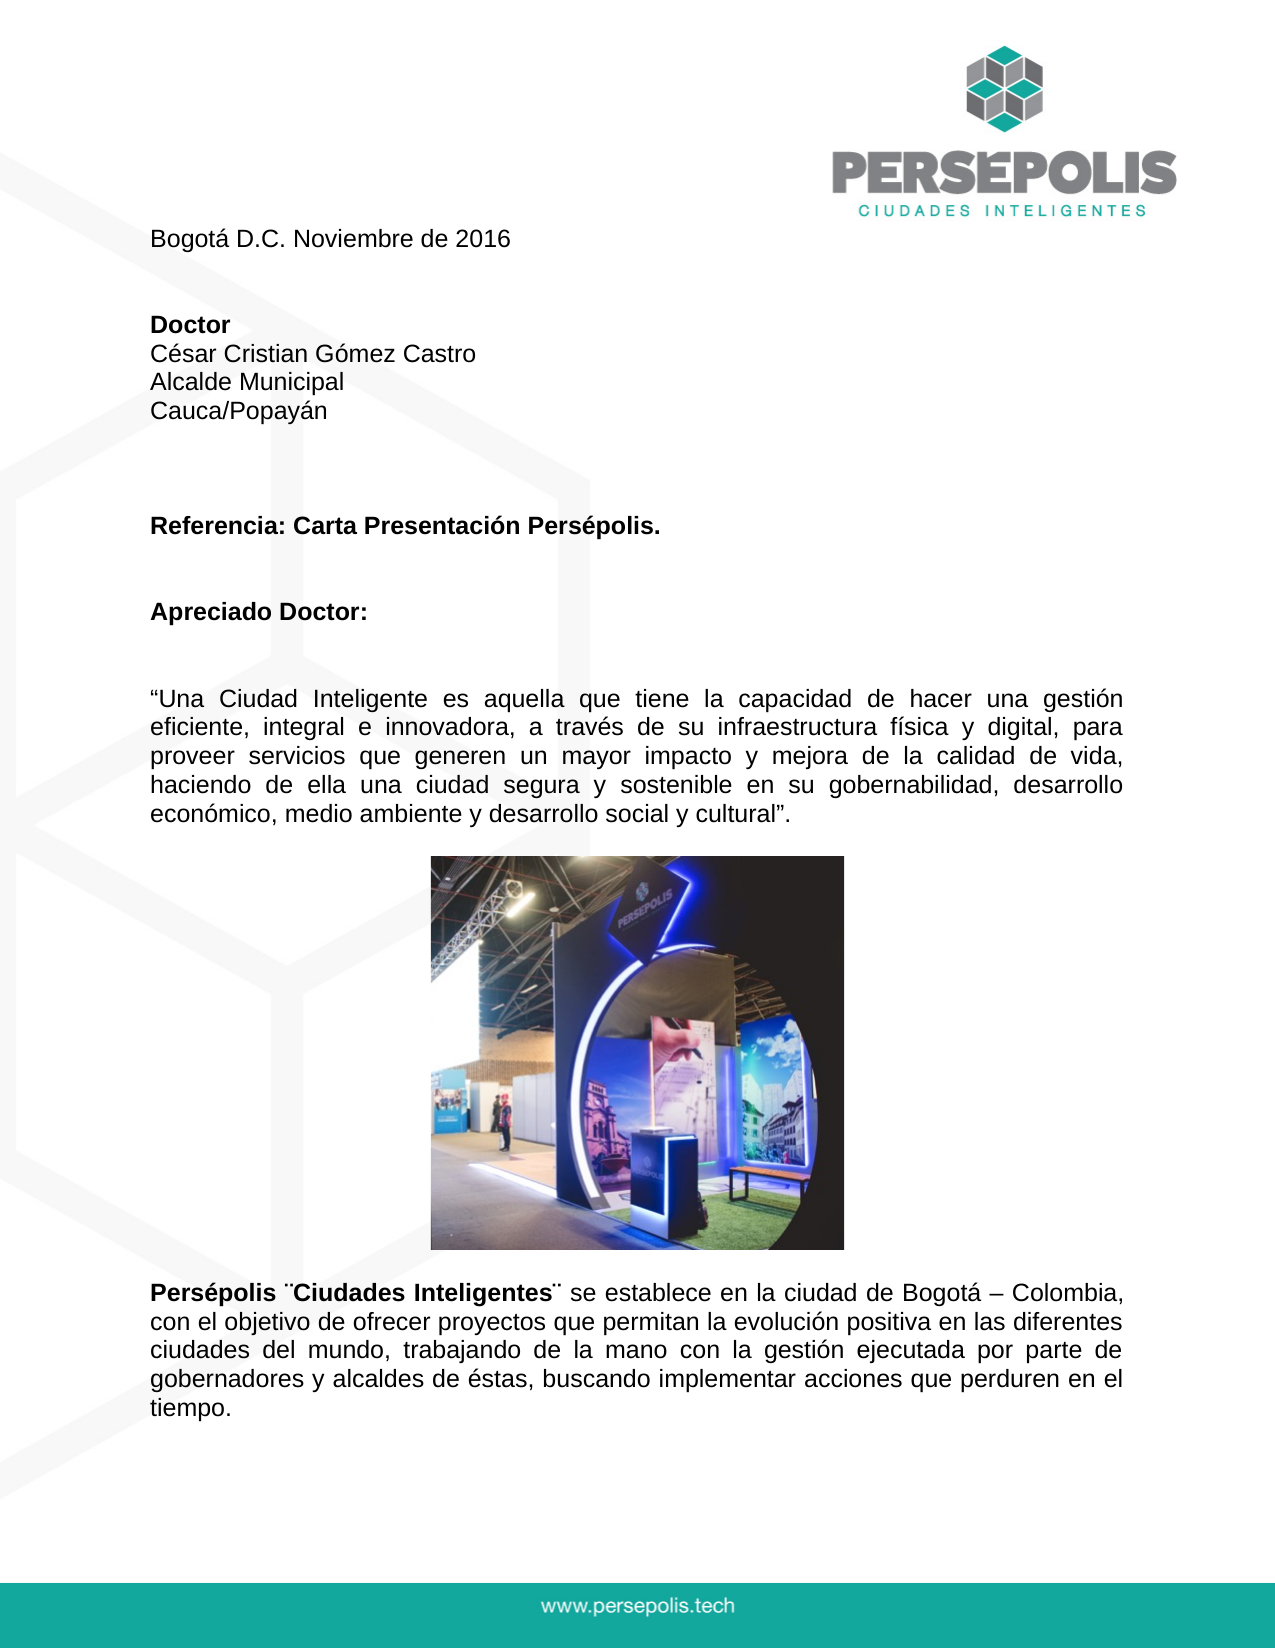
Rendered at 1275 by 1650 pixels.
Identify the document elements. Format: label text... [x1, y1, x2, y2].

text Cauca/Popayán [150, 396, 1125, 425]
text Apreciado Doctor: [150, 597, 1125, 626]
picture [0, 0, 1275, 1648]
text Doctor [150, 310, 1125, 339]
text Alcalde Municipal [150, 367, 1125, 396]
text Referencia: Carta Presentación Persépolis. [150, 511, 1125, 540]
text Bogotá D.C. Noviembre de 2016 [150, 224, 1125, 252]
text César Cristian Gómez Castro [150, 339, 1125, 367]
text Persépolis ¨Ciudades Inteligentes¨ se establece en la ciudad de Bogotá – Colombia, con el objetivo de ofrecer proyectos que permitan la evolución positiva en las diferentes ciudades del mundo, trabajando de la mano con la gestión ejecutada por parte de gobernadores y alcaldes de éstas, buscando implementar acciones que perduren en el tiempo. [150, 1278, 1125, 1422]
text “Una Ciudad Inteligente es aquella que tiene la capacidad de hacer una gestión eficiente, integral e innovadora, a través de su infraestructura física y digital, para proveer servicios que generen un mayor impacto y mejora de la calidad de vida, haciendo de ella una ciudad segura y sostenible en su gobernabilidad, desarrollo económico, medio ambiente y desarrollo social y cultural”. [150, 684, 1125, 827]
